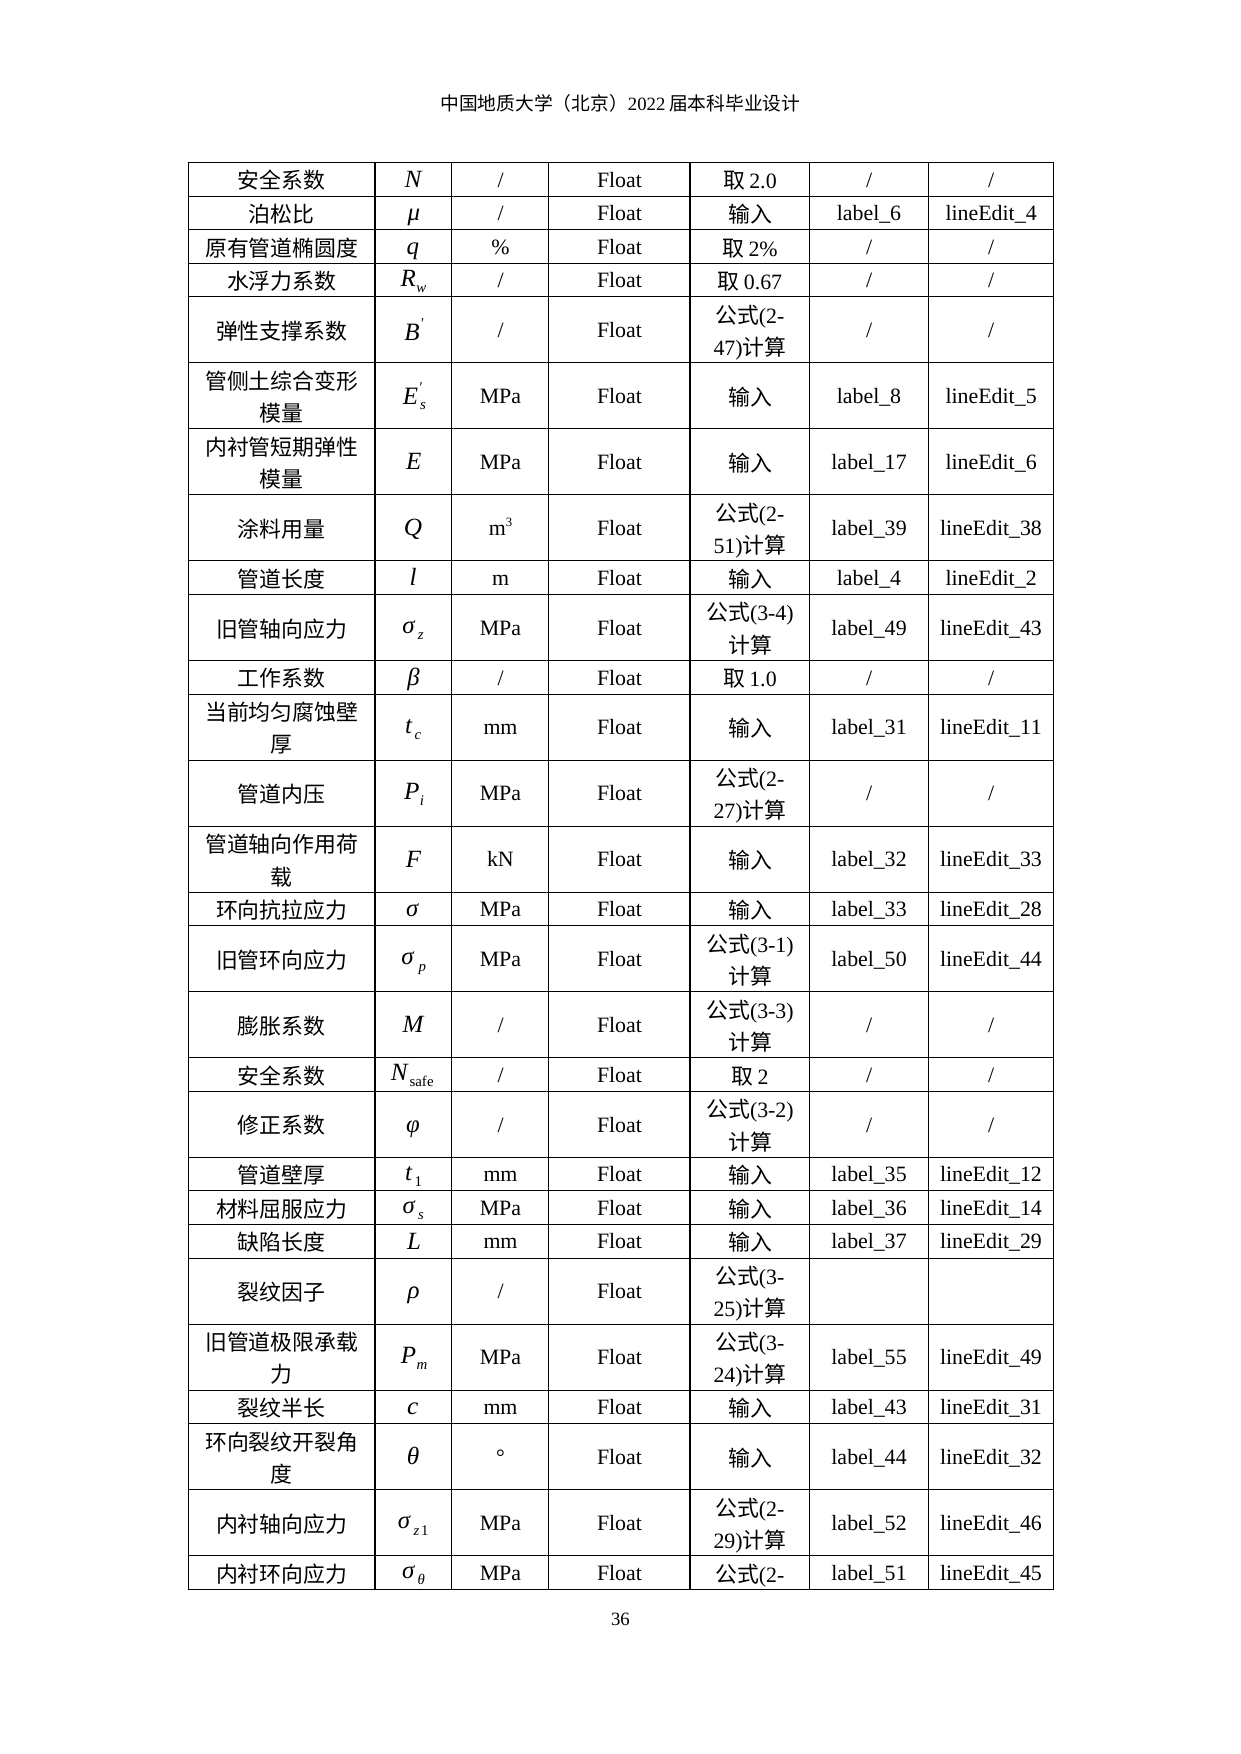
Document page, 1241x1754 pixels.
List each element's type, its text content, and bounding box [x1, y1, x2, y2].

table_cell / [810, 264, 928, 296]
table_cell / [810, 1092, 928, 1157]
table_cell [376, 661, 451, 693]
table_cell 公式(2-29)计算 [691, 1490, 809, 1555]
table_cell label_8 [810, 363, 928, 428]
table_cell 公式(3-2)计算 [691, 1092, 809, 1157]
table_cell 管道轴向作用荷载 [189, 827, 374, 892]
table_cell lineEdit_49 [929, 1325, 1053, 1389]
table_cell lineEdit_29 [929, 1225, 1053, 1257]
table_cell MPa [452, 595, 548, 660]
table_cell [376, 1158, 451, 1190]
table_cell 取2% [691, 230, 809, 263]
table_cell lineEdit_38 [929, 495, 1053, 560]
table_cell / [810, 1058, 928, 1091]
table_cell / [929, 661, 1053, 693]
table_cell 修正系数 [189, 1092, 374, 1157]
table_cell Float [549, 264, 689, 296]
table_cell 内衬管短期弹性模量 [189, 429, 374, 494]
table_cell [376, 1225, 451, 1257]
table_cell 内衬轴向应力 [189, 1490, 374, 1555]
table_cell [376, 163, 451, 196]
table_cell [376, 893, 451, 925]
table_cell label_31 [810, 695, 928, 759]
table_cell [376, 230, 451, 263]
table_cell Float [549, 1556, 689, 1589]
table_cell / [452, 197, 548, 229]
table_cell Float [549, 1092, 689, 1157]
table_cell label_50 [810, 926, 928, 991]
table_cell / [929, 264, 1053, 296]
table_cell / [452, 264, 548, 296]
table_cell label_6 [810, 197, 928, 229]
table_cell [376, 695, 451, 759]
table_cell 取1.0 [691, 661, 809, 693]
table_cell [376, 561, 451, 594]
table_cell MPa [452, 761, 548, 826]
table_cell [376, 1058, 451, 1091]
table_cell [376, 1391, 451, 1423]
table_cell [376, 827, 451, 892]
table_cell label_35 [810, 1158, 928, 1190]
table_cell / [452, 1092, 548, 1157]
table_cell Float [549, 197, 689, 229]
table_cell / [810, 297, 928, 362]
table_cell [929, 1259, 1053, 1323]
table_cell MPa [452, 429, 548, 494]
table_cell lineEdit_6 [929, 429, 1053, 494]
table_cell Float [549, 761, 689, 826]
table_cell 公式(2-32)计算 [691, 1556, 809, 1589]
table_cell [376, 264, 451, 296]
table_cell lineEdit_32 [929, 1424, 1053, 1489]
table_cell / [452, 661, 548, 693]
table_cell 公式(3-25)计算 [691, 1259, 809, 1323]
table_cell Float [549, 1325, 689, 1389]
table_cell 输入 [691, 1191, 809, 1224]
table_cell / [452, 297, 548, 362]
table_cell 输入 [691, 363, 809, 428]
table_cell Float [549, 561, 689, 594]
table_cell / [452, 163, 548, 196]
table_cell [376, 429, 451, 494]
table_cell Float [549, 595, 689, 660]
table_cell 取0.67 [691, 264, 809, 296]
table_cell 管道壁厚 [189, 1158, 374, 1190]
table_cell 输入 [691, 561, 809, 594]
table_cell 水浮力系数 [189, 264, 374, 296]
table_cell 输入 [691, 197, 809, 229]
table_cell MPa [452, 1490, 548, 1555]
table_cell label_17 [810, 429, 928, 494]
table_cell label_36 [810, 1191, 928, 1224]
table_cell label_32 [810, 827, 928, 892]
table_cell 内衬环向应力 [189, 1556, 374, 1589]
table_cell 环向裂纹开裂角度 [189, 1424, 374, 1489]
table_cell lineEdit_12 [929, 1158, 1053, 1190]
table_cell [376, 495, 451, 560]
table_cell Float [549, 661, 689, 693]
table_cell 输入 [691, 1424, 809, 1489]
table_cell Float [549, 1158, 689, 1190]
table_cell 裂纹半长 [189, 1391, 374, 1423]
table_cell 输入 [691, 1391, 809, 1423]
table_cell 当前均匀腐蚀壁厚 [189, 695, 374, 759]
table_cell label_52 [810, 1490, 928, 1555]
table_cell mm [452, 1391, 548, 1423]
table_cell MPa [452, 363, 548, 428]
table_cell 泊松比 [189, 197, 374, 229]
table_cell / [810, 230, 928, 263]
table_cell Float [549, 1490, 689, 1555]
table_cell 工作系数 [189, 661, 374, 693]
table_cell / [452, 1058, 548, 1091]
table_cell label_37 [810, 1225, 928, 1257]
table_cell [376, 1325, 451, 1389]
table_cell 涂料用量 [189, 495, 374, 560]
table_cell Float [549, 1424, 689, 1489]
table_cell Float [549, 495, 689, 560]
table_cell [810, 1259, 928, 1323]
table_cell [376, 197, 451, 229]
table_cell / [452, 992, 548, 1057]
table_cell 取2.0 [691, 163, 809, 196]
table_cell 公式(3-24)计算 [691, 1325, 809, 1389]
table_cell kN [452, 827, 548, 892]
table_cell Float [549, 1058, 689, 1091]
table_cell 旧管轴向应力 [189, 595, 374, 660]
table_cell 管侧土综合变形模量 [189, 363, 374, 428]
table_cell 公式(2-51)计算 [691, 495, 809, 560]
table_cell 取2 [691, 1058, 809, 1091]
table_cell MPa [452, 1325, 548, 1389]
table_cell label_4 [810, 561, 928, 594]
table_cell MPa [452, 1556, 548, 1589]
table_cell / [929, 1058, 1053, 1091]
table_cell label_55 [810, 1325, 928, 1389]
table_cell [376, 1191, 451, 1224]
table_cell label_43 [810, 1391, 928, 1423]
table_cell / [810, 992, 928, 1057]
table_cell 公式(3-1)计算 [691, 926, 809, 991]
table_cell Float [549, 1259, 689, 1323]
table_cell 旧管道极限承载力 [189, 1325, 374, 1389]
table_cell Float [549, 297, 689, 362]
table_cell label_51 [810, 1556, 928, 1589]
table_cell / [929, 1092, 1053, 1157]
table_cell / [810, 661, 928, 693]
table_cell MPa [452, 926, 548, 991]
table_cell m3 [452, 495, 548, 560]
table_cell 膨胀系数 [189, 992, 374, 1057]
table_cell 输入 [691, 695, 809, 759]
table_cell lineEdit_4 [929, 197, 1053, 229]
table_cell / [810, 761, 928, 826]
table_cell [376, 1490, 451, 1555]
table_cell lineEdit_44 [929, 926, 1053, 991]
table_cell lineEdit_14 [929, 1191, 1053, 1224]
table_cell lineEdit_5 [929, 363, 1053, 428]
table_cell mm [452, 1158, 548, 1190]
table_cell [376, 1259, 451, 1323]
table_cell lineEdit_46 [929, 1490, 1053, 1555]
table_cell / [929, 163, 1053, 196]
table_cell 弹性支撑系数 [189, 297, 374, 362]
table_cell lineEdit_45 [929, 1556, 1053, 1589]
table_cell Float [549, 893, 689, 925]
table_cell 输入 [691, 893, 809, 925]
table_cell 安全系数 [189, 163, 374, 196]
table_cell Float [549, 926, 689, 991]
table_cell / [929, 297, 1053, 362]
table_cell 缺陷长度 [189, 1225, 374, 1257]
table_cell [376, 1556, 451, 1589]
table_cell / [929, 230, 1053, 263]
table_cell Float [549, 827, 689, 892]
table_cell / [810, 163, 928, 196]
table_cell 裂纹因子 [189, 1259, 374, 1323]
table_cell 管道内压 [189, 761, 374, 826]
table_cell label_44 [810, 1424, 928, 1489]
table_cell Float [549, 1391, 689, 1423]
table_cell 管道长度 [189, 561, 374, 594]
table_cell lineEdit_2 [929, 561, 1053, 594]
table_cell 原有管道椭圆度 [189, 230, 374, 263]
table_cell lineEdit_28 [929, 893, 1053, 925]
table_cell / [929, 761, 1053, 826]
table_cell Float [549, 429, 689, 494]
table_cell mm [452, 695, 548, 759]
table_cell label_33 [810, 893, 928, 925]
table_cell 安全系数 [189, 1058, 374, 1091]
table_cell label_49 [810, 595, 928, 660]
table_cell mm [452, 1225, 548, 1257]
table_cell Float [549, 695, 689, 759]
table_cell Float [549, 230, 689, 263]
table_cell [376, 926, 451, 991]
table_cell / [929, 992, 1053, 1057]
table_cell [376, 761, 451, 826]
table_cell [376, 595, 451, 660]
table_cell [376, 1424, 451, 1489]
table_cell 环向抗拉应力 [189, 893, 374, 925]
table_cell [376, 363, 451, 428]
table_cell 输入 [691, 1225, 809, 1257]
table_cell [376, 297, 451, 362]
table_cell 公式(2-27)计算 [691, 761, 809, 826]
table_cell % [452, 230, 548, 263]
table_cell 输入 [691, 429, 809, 494]
table_cell MPa [452, 893, 548, 925]
table_cell [376, 1092, 451, 1157]
table_cell Float [549, 363, 689, 428]
table_cell lineEdit_11 [929, 695, 1053, 759]
table_cell 旧管环向应力 [189, 926, 374, 991]
table_cell 公式(3-3)计算 [691, 992, 809, 1057]
table_cell lineEdit_31 [929, 1391, 1053, 1423]
table_cell lineEdit_43 [929, 595, 1053, 660]
table_cell Float [549, 992, 689, 1057]
table_cell lineEdit_33 [929, 827, 1053, 892]
table_cell ° [452, 1424, 548, 1489]
table_cell 公式(3-4)计算 [691, 595, 809, 660]
table_cell 材料屈服应力 [189, 1191, 374, 1224]
table_cell 公式(2-47)计算 [691, 297, 809, 362]
table_cell m [452, 561, 548, 594]
table_cell 输入 [691, 1158, 809, 1190]
table_cell Float [549, 163, 689, 196]
table_cell 输入 [691, 827, 809, 892]
table_cell MPa [452, 1191, 548, 1224]
table_cell / [452, 1259, 548, 1323]
table_cell Float [549, 1225, 689, 1257]
table_cell label_39 [810, 495, 928, 560]
table_cell [376, 992, 451, 1057]
table_cell Float [549, 1191, 689, 1224]
